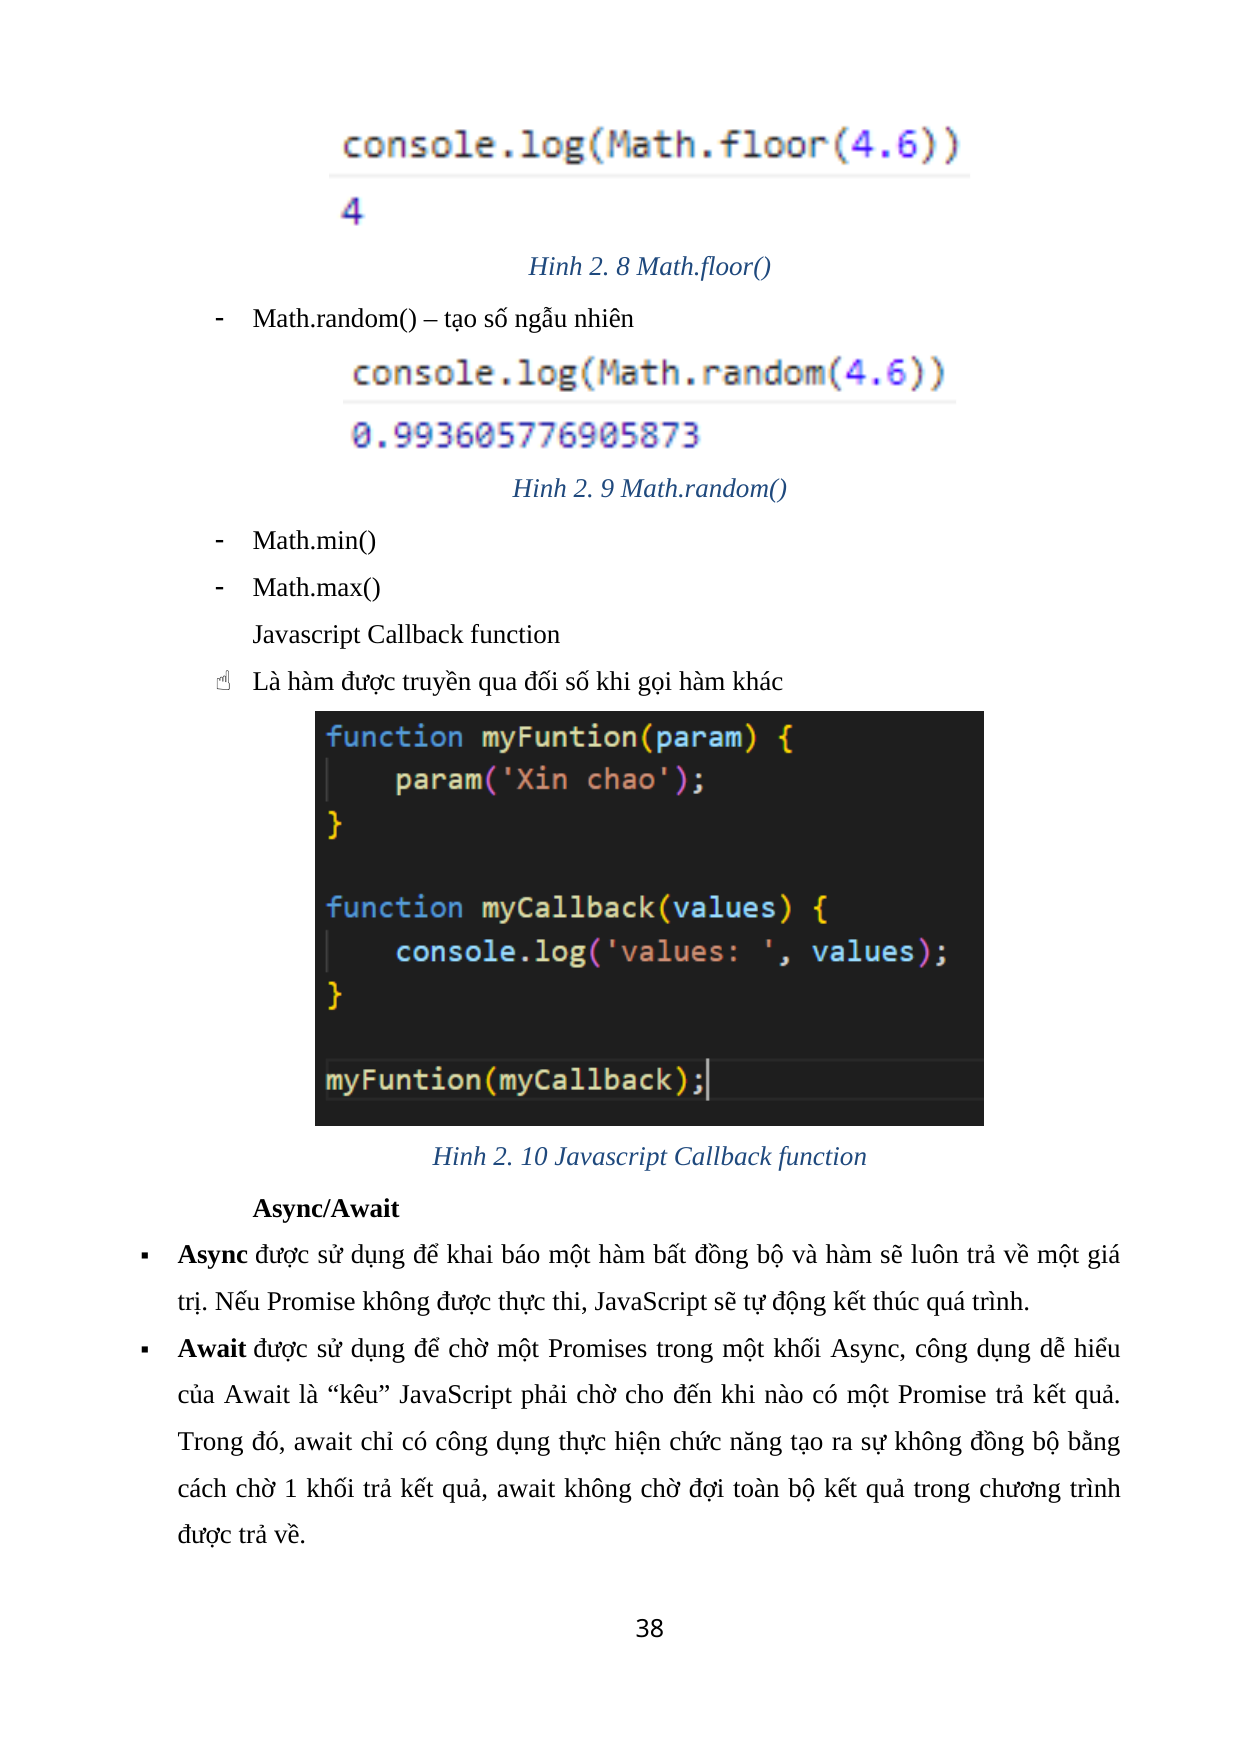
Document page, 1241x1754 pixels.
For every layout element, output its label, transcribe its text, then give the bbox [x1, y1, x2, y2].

text Javascript Callback function [177, 618, 1122, 649]
list Math.max() [215, 571, 1122, 602]
text Async/Await [177, 1192, 1122, 1223]
picture [315, 711, 984, 1126]
list Await được sử dụng để chờ một Promises trong một khối Async, công dụng dễ hiểu của Await là “kêu” JavaScript phải chờ cho đến khi nào có một Promise trả kết quả. Trong đó, await chỉ có công dụng thực hiện chức năng tạo ra sự không đồng bộ bằng cách chờ 1 khối trả kết quả, await không chờ đợi toàn bộ kết quả trong chương trình được trả về. [140, 1332, 1122, 1550]
list Async được sử dụng để khai báo một hàm bất đồng bộ và hàm sẽ luôn trả về một giá trị. Nếu Promise không được thực thi, JavaScript sẽ tự động kết thúc quá trình. [140, 1238, 1122, 1316]
list Là hàm được truyền qua đối số khi gọi hàm khác [215, 664, 1122, 696]
list Math.random() – tạo số ngẫu nhiên [215, 302, 1122, 333]
text Hinh 2. 9 Math.random() [177, 472, 1122, 503]
picture [343, 348, 957, 458]
text Hinh 2. 10 Javascript Callback function [177, 1140, 1122, 1171]
text Hinh 2. 8 Math.floor() [177, 250, 1122, 281]
picture [329, 118, 971, 236]
list Math.min() [215, 524, 1122, 555]
